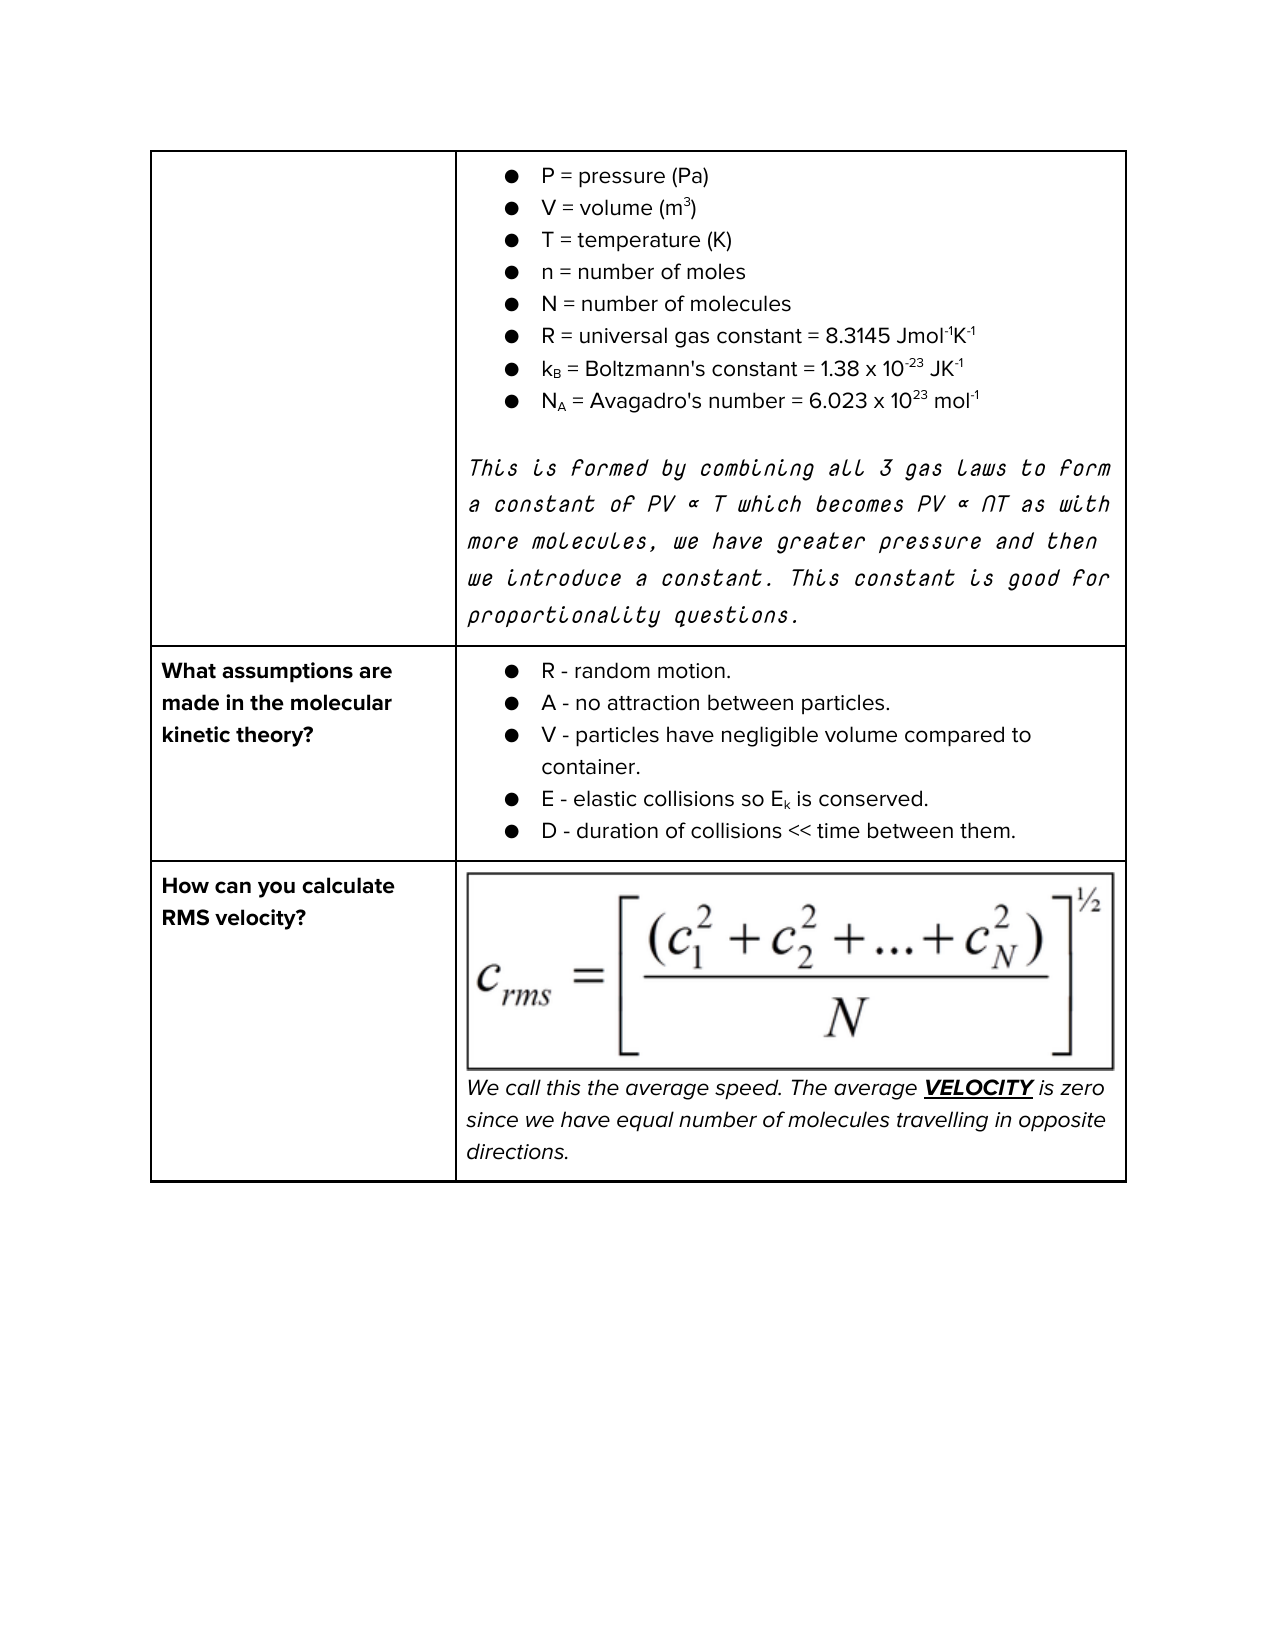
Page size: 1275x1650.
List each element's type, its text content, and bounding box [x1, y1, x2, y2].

table_cell R - random motion. A - no attraction between particles. V - particles have negligible volume compared to container. E - elastic collisions so Ek is conserved. D - duration of collisions << time between them. [457, 647, 1125, 860]
table_cell How can you calculate RMS velocity? [152, 862, 455, 1180]
table_cell We call this the average speed. The average VELOCITY is zero since we have equal number of molecules travelling in opposite directions. [457, 862, 1125, 1180]
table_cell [152, 152, 455, 644]
picture [466, 872, 1115, 1071]
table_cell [457, 152, 1125, 644]
table_cell What assumptions are made in the molecular kinetic theory? [152, 647, 455, 860]
